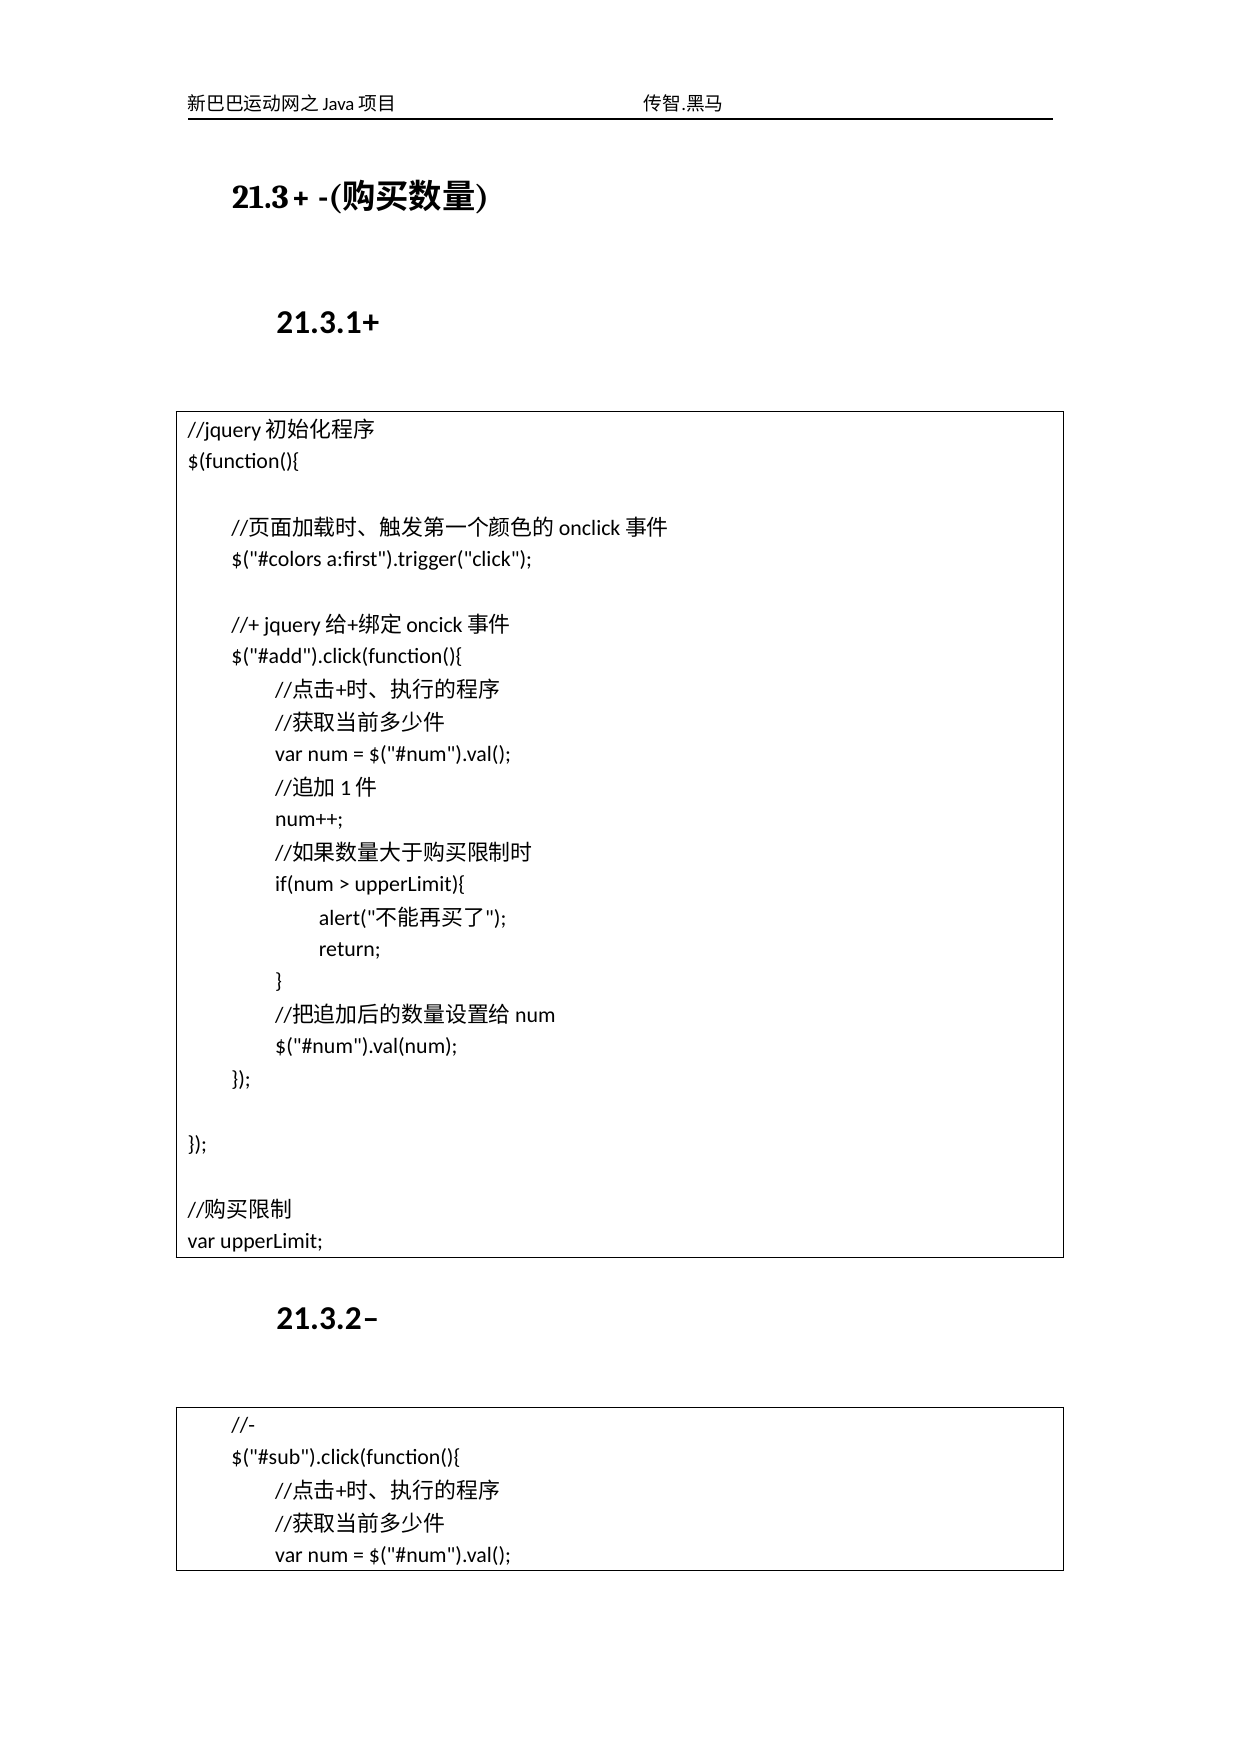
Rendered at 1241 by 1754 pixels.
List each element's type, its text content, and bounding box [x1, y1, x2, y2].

subtitle + [276, 289, 1053, 354]
table_header //jquery初始化程序 $(function(){ //页面加载时、触发第一个颜色的onclick事件 $("#colors a:first").trigger("click"); //+ jquery给+绑定oncick事件 $("#add").click(function(){ //点击+时、执行的程序 //获取当前多少件 var num = $("#num").val(); //追加1件 num++; //如果数量大于购买限制时 if(num > upperLimit){ alert("不能再买了"); return; } //把追加后的数量设置给num $("#num").val(num); }); }); //购买限制 var upperLimit; [177, 412, 1063, 1257]
subtitle – [276, 1285, 1053, 1350]
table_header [177, 1408, 1063, 1570]
subtitle + -(购买数量) [232, 162, 1053, 227]
